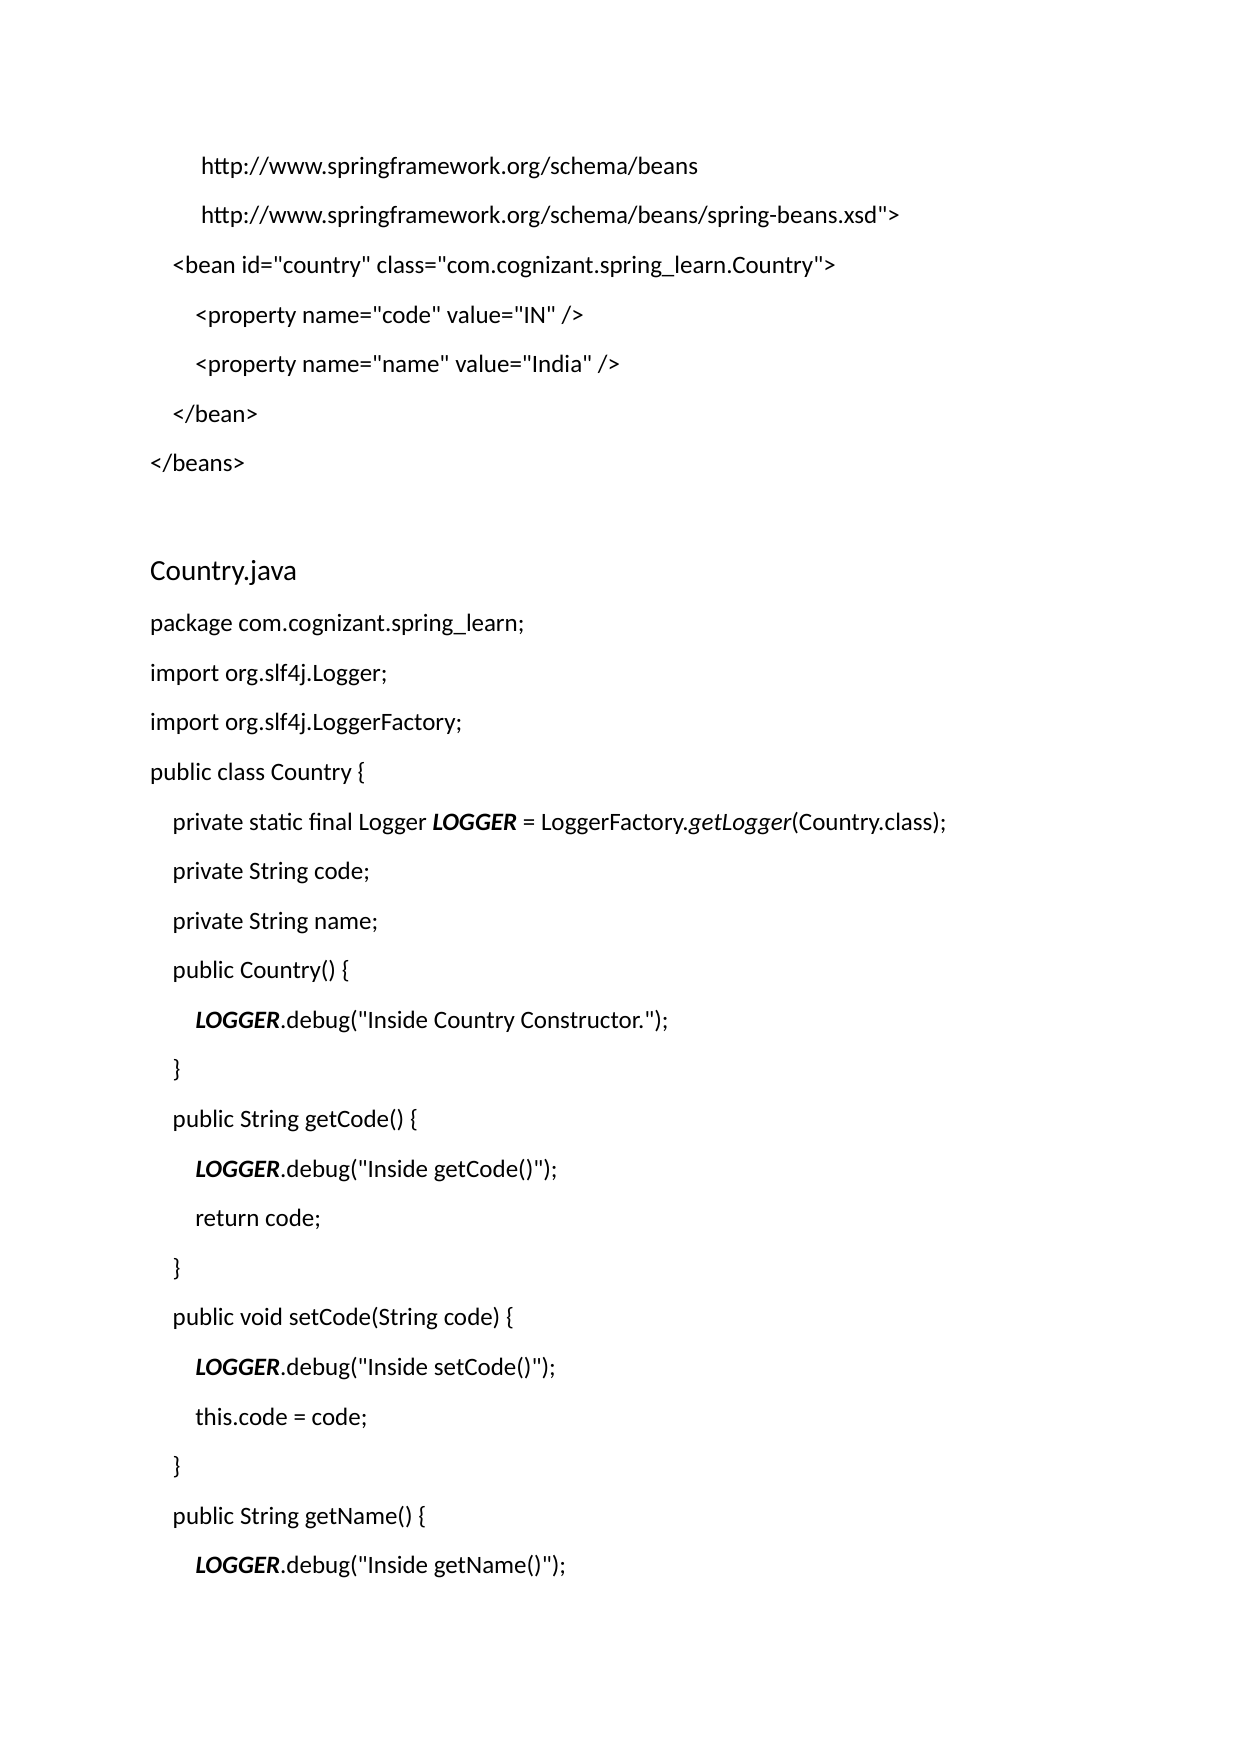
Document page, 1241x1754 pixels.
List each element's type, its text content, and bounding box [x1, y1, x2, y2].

text </beans> [150, 447, 1090, 478]
text public Country() { [150, 954, 1090, 985]
text private String name; [150, 905, 1090, 935]
text public String getName() { [150, 1500, 1090, 1530]
text return code; [150, 1202, 1090, 1233]
text public String getCode() { [150, 1103, 1090, 1134]
text LOGGER.debug("Inside setCode()"); [150, 1351, 1090, 1382]
text public class Country { [150, 756, 1090, 787]
text } [150, 1450, 1090, 1481]
text LOGGER.debug("Inside Country Constructor."); [150, 1004, 1090, 1034]
text <property name="code" value="IN" /> [150, 299, 1090, 329]
text Country.java [150, 552, 1090, 588]
text <property name="name" value="India" /> [150, 348, 1090, 379]
text LOGGER.debug("Inside getCode()"); [150, 1153, 1090, 1183]
text private String code; [150, 855, 1090, 886]
text http://www.springframework.org/schema/beans/spring-beans.xsd"> [150, 199, 1090, 230]
text import org.slf4j.Logger; [150, 657, 1090, 687]
text </bean> [150, 398, 1090, 428]
text } [150, 1053, 1090, 1084]
text public void setCode(String code) { [150, 1301, 1090, 1332]
text private static final Logger LOGGER = LoggerFactory.getLogger(Country.class); [150, 806, 1090, 836]
text package com.cognizant.spring_learn; [150, 607, 1090, 638]
text LOGGER.debug("Inside getName()"); [150, 1549, 1090, 1580]
text http://www.springframework.org/schema/beans [150, 150, 1090, 181]
text import org.slf4j.LoggerFactory; [150, 706, 1090, 737]
text } [150, 1252, 1090, 1282]
text <bean id="country" class="com.cognizant.spring_learn.Country"> [150, 249, 1090, 280]
text this.code = code; [150, 1401, 1090, 1431]
